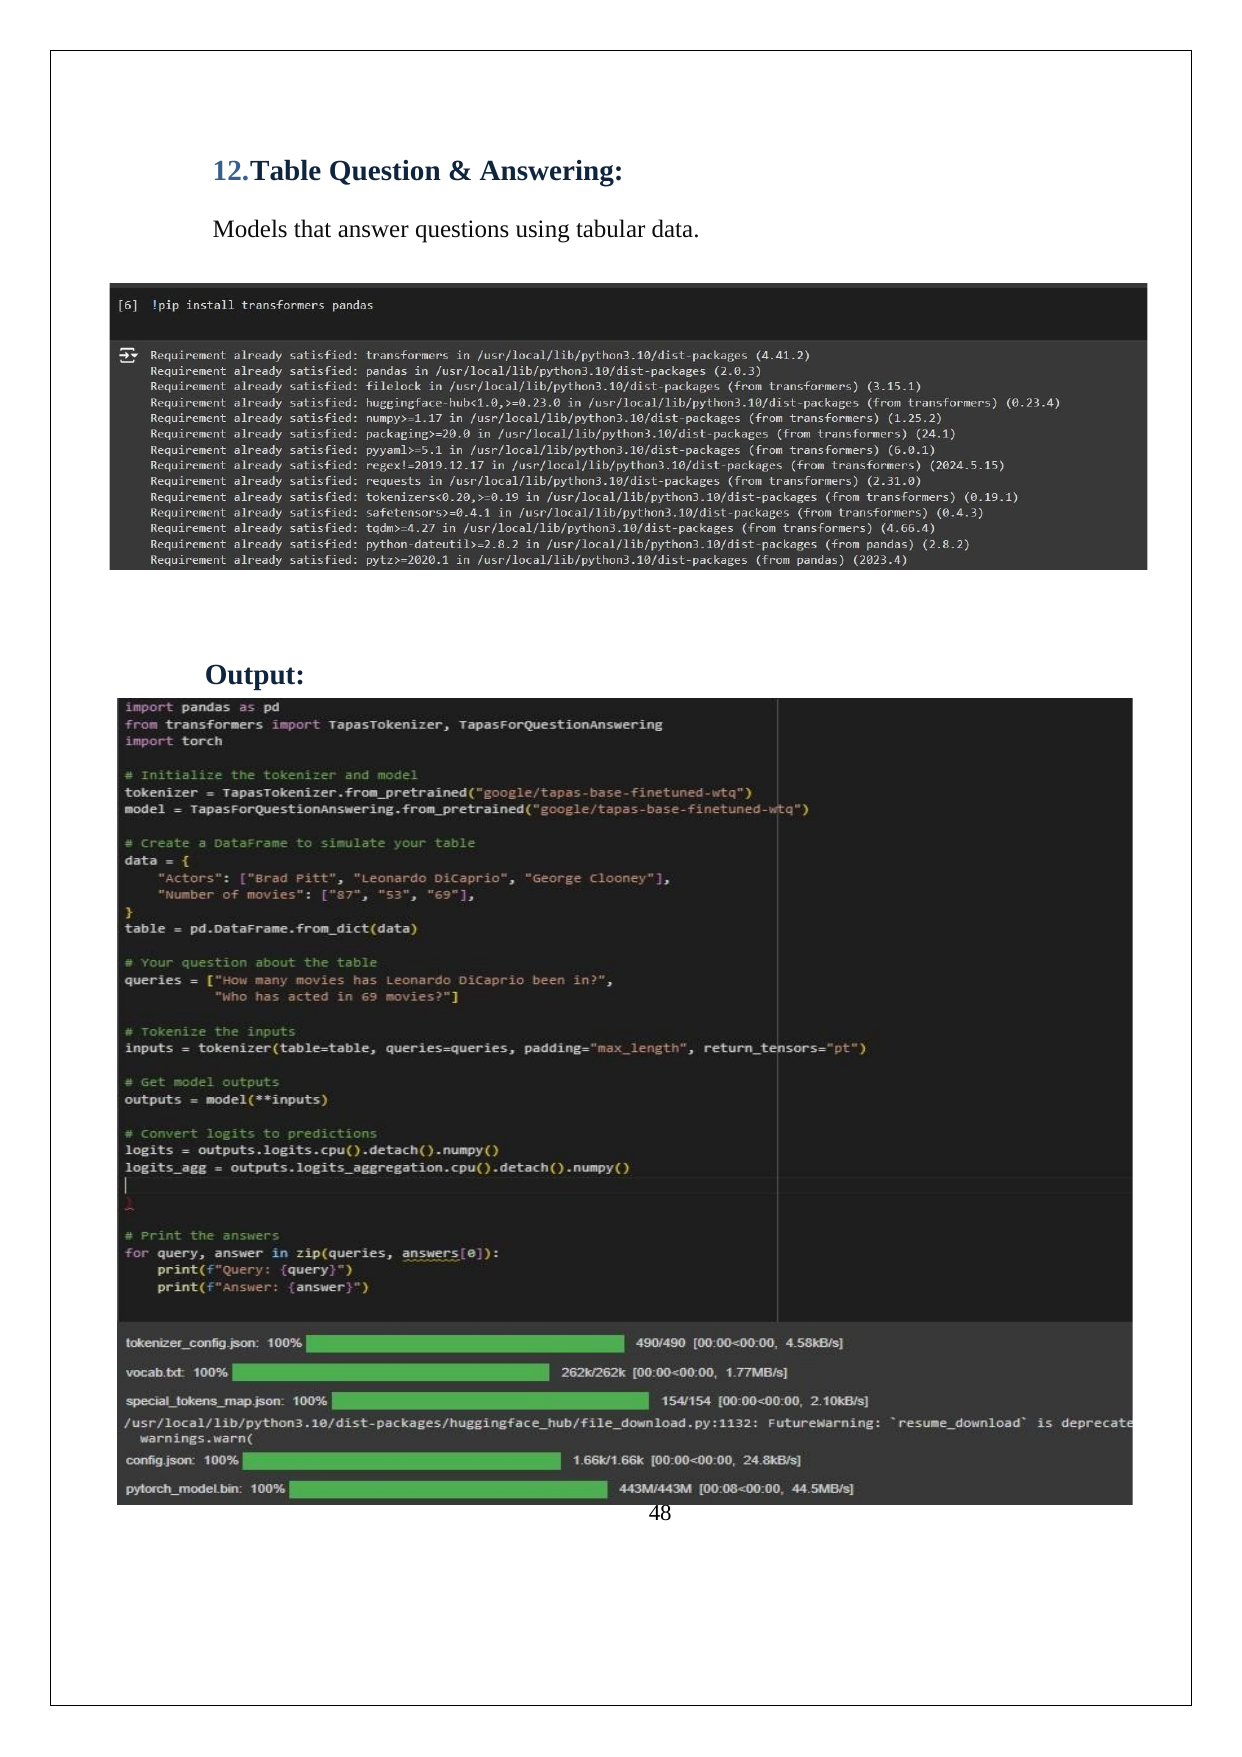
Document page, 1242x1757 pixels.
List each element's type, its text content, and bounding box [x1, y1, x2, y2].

subtitle Output: [204, 657, 1185, 691]
picture [109, 283, 1148, 570]
picture [117, 698, 1133, 1505]
subtitle Table Question & Answering: [212, 153, 1185, 186]
text Models that answer questions using tabular data. [212, 214, 1185, 243]
